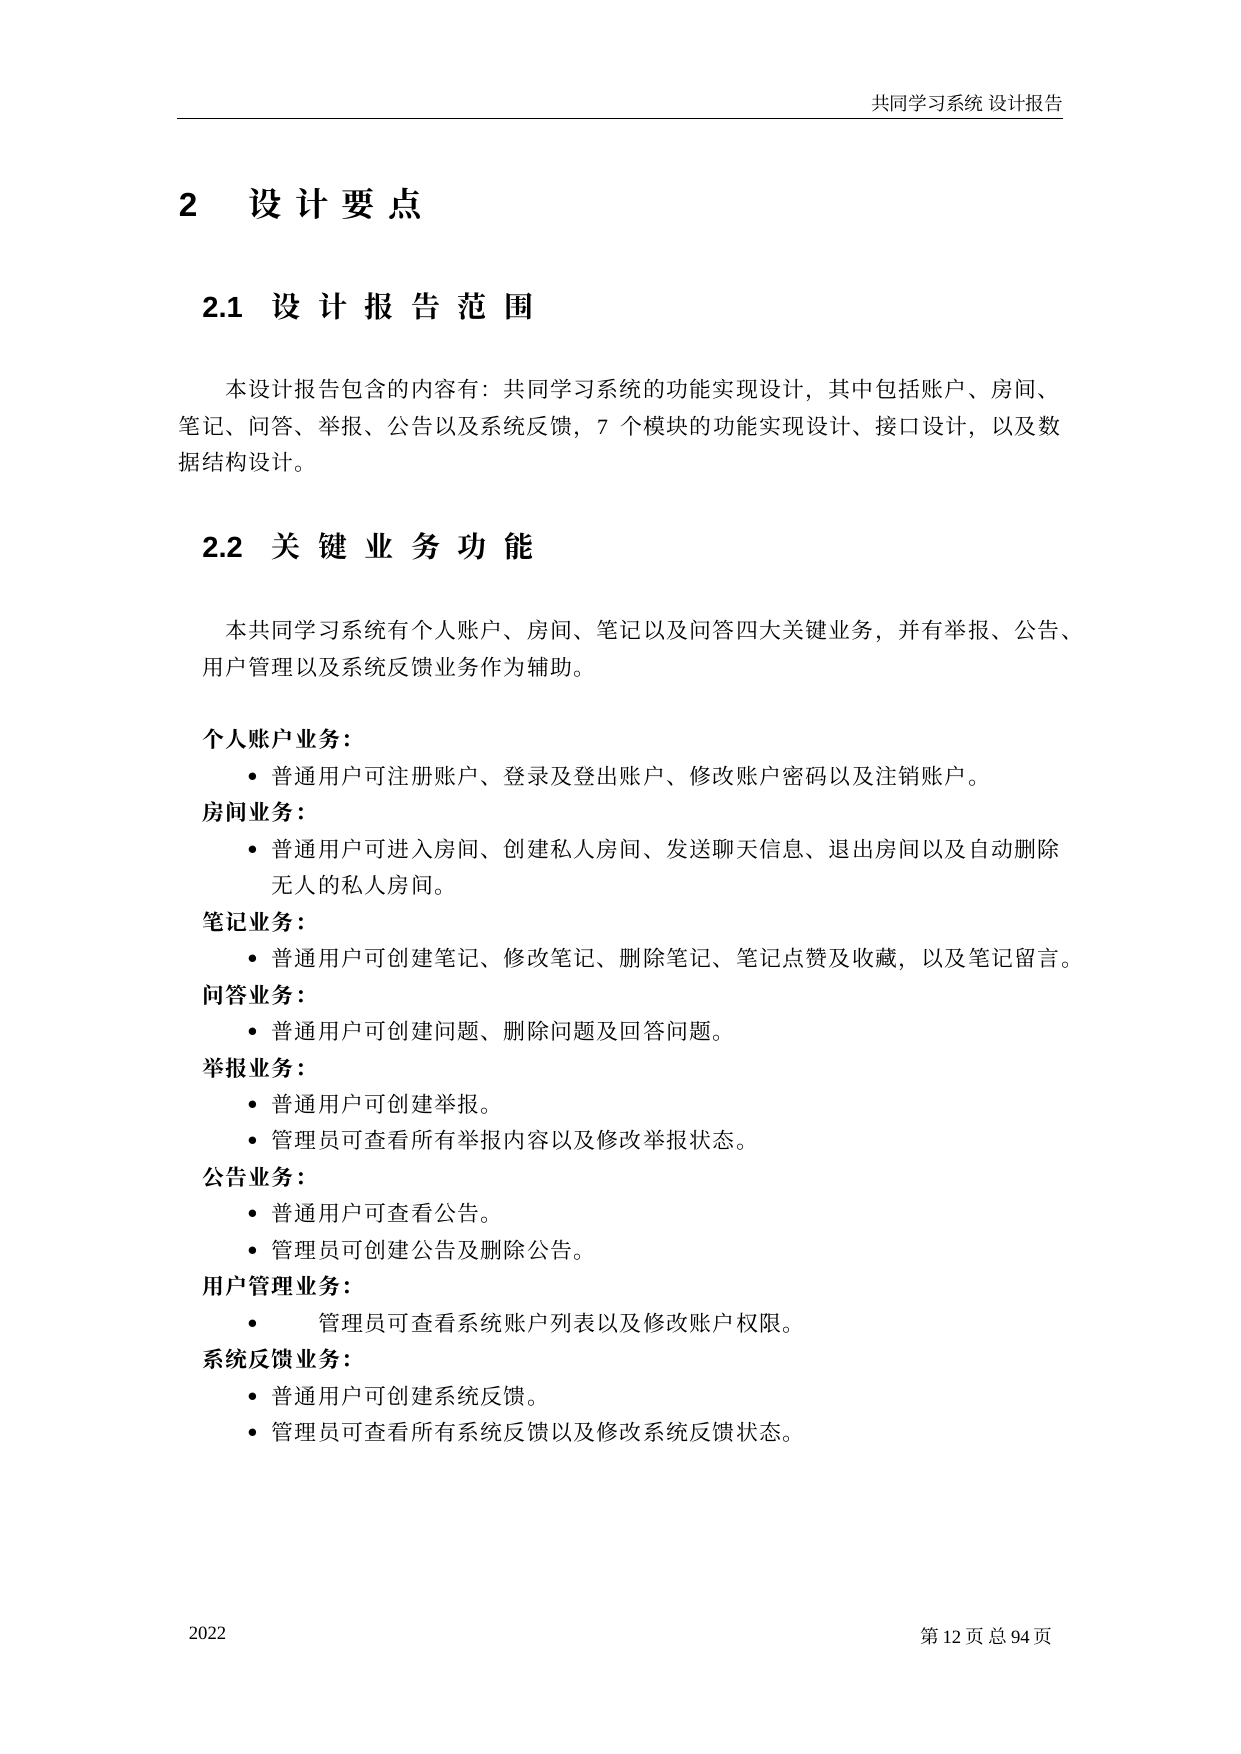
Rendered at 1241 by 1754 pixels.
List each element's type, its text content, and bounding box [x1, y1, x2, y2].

subtitle 设计要点 [179, 166, 1061, 239]
text 举报业务： [179, 1048, 1061, 1085]
list 普通用户可创建系统反馈。 [228, 1376, 1061, 1413]
text 个人账户业务： [179, 720, 1061, 757]
text 本共同学习系统有个人账户、房间、笔记以及问答四大关键业务，并有举报、公告、用户管理以及系统反馈业务作为辅助。 [190, 611, 1061, 684]
subtitle 设计报告范围 [191, 268, 1061, 341]
subtitle 关键业务功能 [191, 509, 1061, 582]
list 管理员可查看系统账户列表以及修改账户权限。 [228, 1303, 1061, 1340]
text 问答业务： [190, 975, 1061, 1012]
list 普通用户可创建问题、删除问题及回答问题。 [228, 1012, 1061, 1048]
text 公告业务： [179, 1158, 1061, 1194]
list 普通用户可注册账户、登录及登出账户、修改账户密码以及注销账户。 [228, 757, 1061, 793]
list 普通用户可创建举报。 [228, 1085, 1061, 1121]
text 房间业务： [179, 793, 1061, 829]
list 管理员可创建公告及删除公告。 [228, 1231, 1061, 1267]
list 管理员可查看所有举报内容以及修改举报状态。 [228, 1121, 1061, 1158]
list 普通用户可查看公告。 [228, 1194, 1061, 1231]
text 本设计报告包含的内容有：共同学习系统的功能实现设计，其中包括账户、房间、笔记、问答、举报、公告以及系统反馈，7个模块的功能实现设计、接口设计，以及数据结构设计。 [179, 370, 1061, 479]
list 管理员可查看所有系统反馈以及修改系统反馈状态。 [228, 1413, 1061, 1449]
list 普通用户可进入房间、创建私人房间、发送聊天信息、退出房间以及自动删除无人的私人房间。 [228, 829, 1061, 902]
text 笔记业务： [179, 902, 1061, 939]
text 系统反馈业务： [179, 1340, 1061, 1376]
text 用户管理业务： [190, 1267, 1061, 1303]
list 普通用户可创建笔记、修改笔记、删除笔记、笔记点赞及收藏，以及笔记留言。 [228, 939, 1061, 975]
